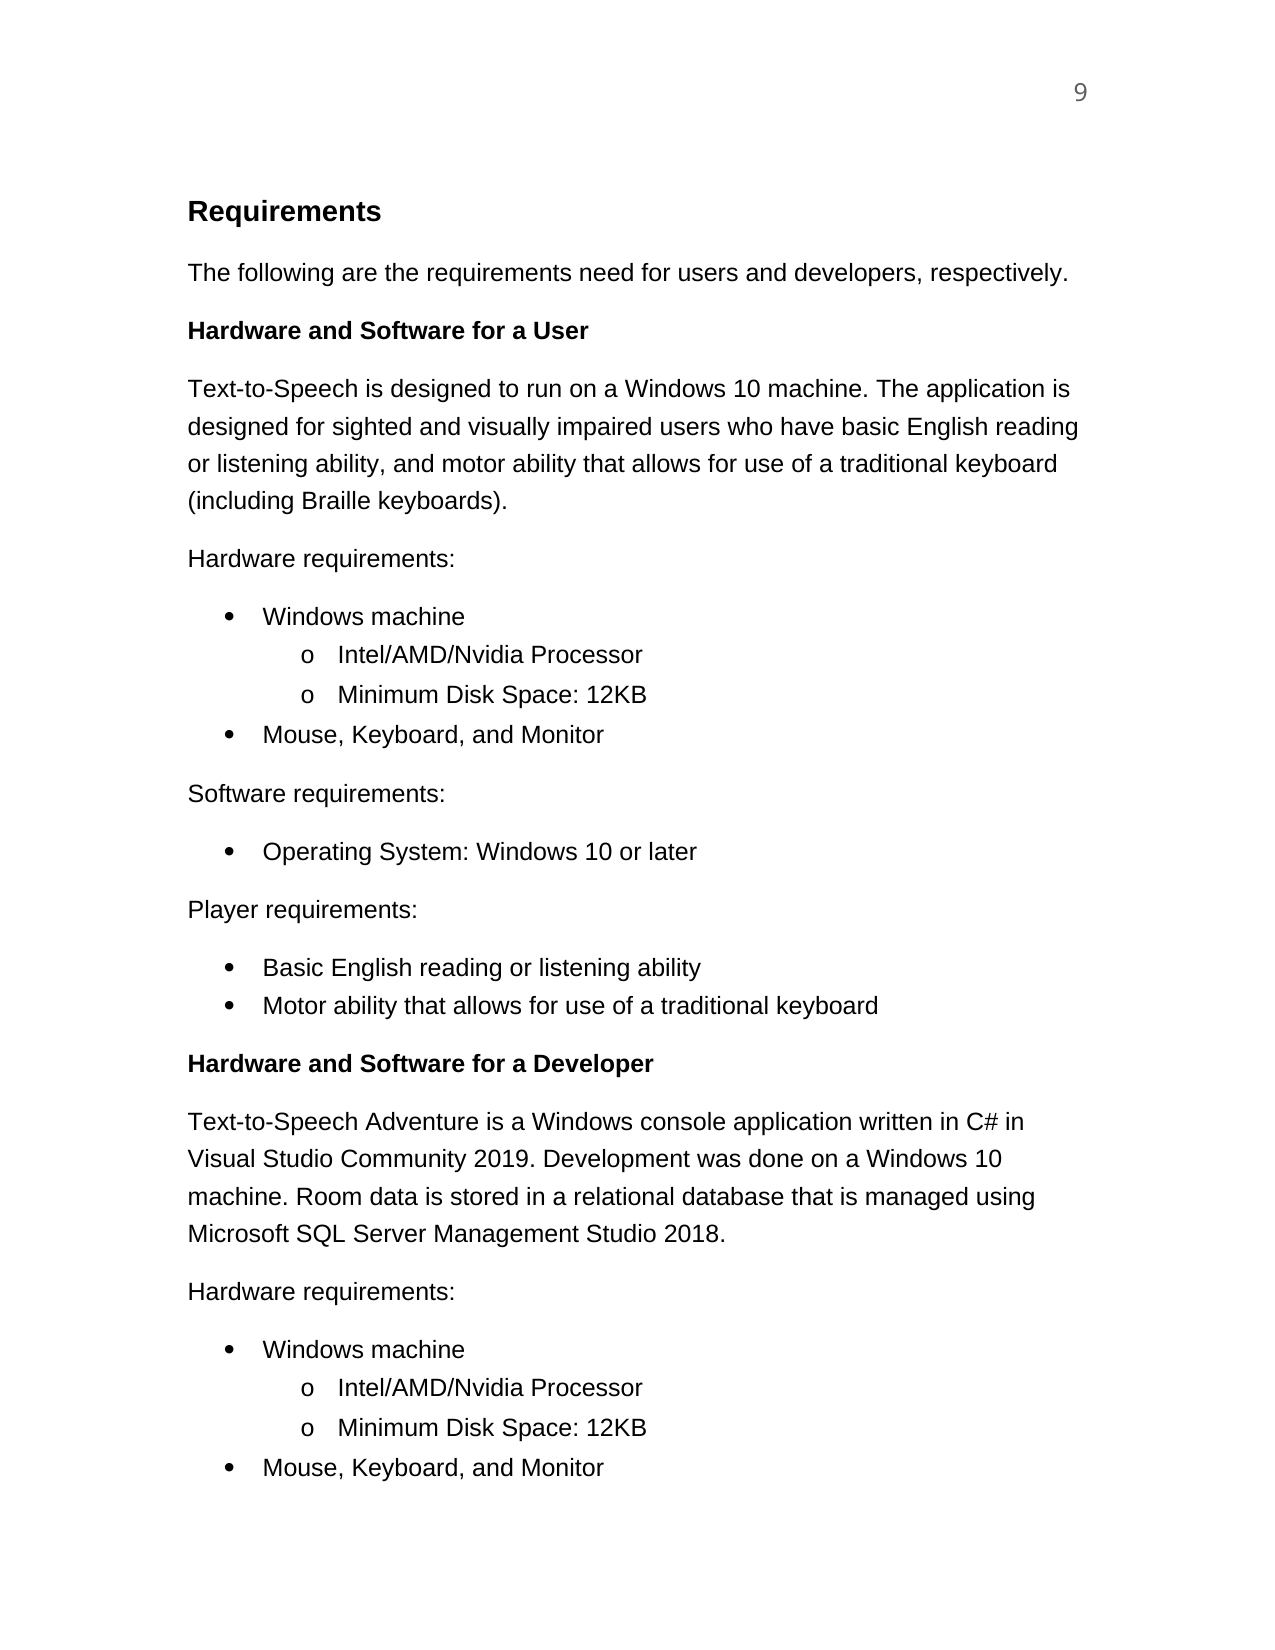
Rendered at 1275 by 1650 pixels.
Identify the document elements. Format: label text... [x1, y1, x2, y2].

text Hardware and Software for a Developer [187, 1049, 1087, 1078]
text Hardware requirements: [187, 1277, 1087, 1306]
text Player requirements: [187, 895, 1087, 924]
text The following are the requirements need for users and developers, respectively. [187, 258, 1087, 287]
list Mouse, Keyboard, and Monitor [225, 720, 1087, 749]
text Software requirements: [187, 778, 1087, 807]
list Minimum Disk Space: 12KB [300, 680, 1087, 711]
text Text-to-Speech Adventure is a Windows console application written in C# in Visual Studio Community 2019. Development was done on a Windows 10 machine. Room data is stored in a relational database that is managed using Microsoft SQL Server Management Studio 2018. [187, 1107, 1087, 1248]
list Windows machine [225, 1335, 1087, 1364]
text Text-to-Speech is designed to run on a Windows 10 machine. The application is designed for sighted and visually impaired users who have basic English reading or listening ability, and motor ability that allows for use of a traditional keyboard (including Braille keyboards). [187, 374, 1087, 515]
text Hardware and Software for a User [187, 316, 1087, 345]
list Basic English reading or listening ability [225, 953, 1087, 982]
list Intel/AMD/Nvidia Processor [300, 1373, 1087, 1404]
text Hardware requirements: [187, 544, 1087, 573]
list Motor ability that allows for use of a traditional keyboard [225, 991, 1087, 1019]
text Requirements [187, 150, 1087, 227]
list Intel/AMD/Nvidia Processor [300, 640, 1087, 671]
list Mouse, Keyboard, and Monitor [225, 1453, 1087, 1482]
list Minimum Disk Space: 12KB [300, 1413, 1087, 1444]
list Windows machine [225, 602, 1087, 631]
list Operating System: Windows 10 or later [225, 837, 1087, 866]
